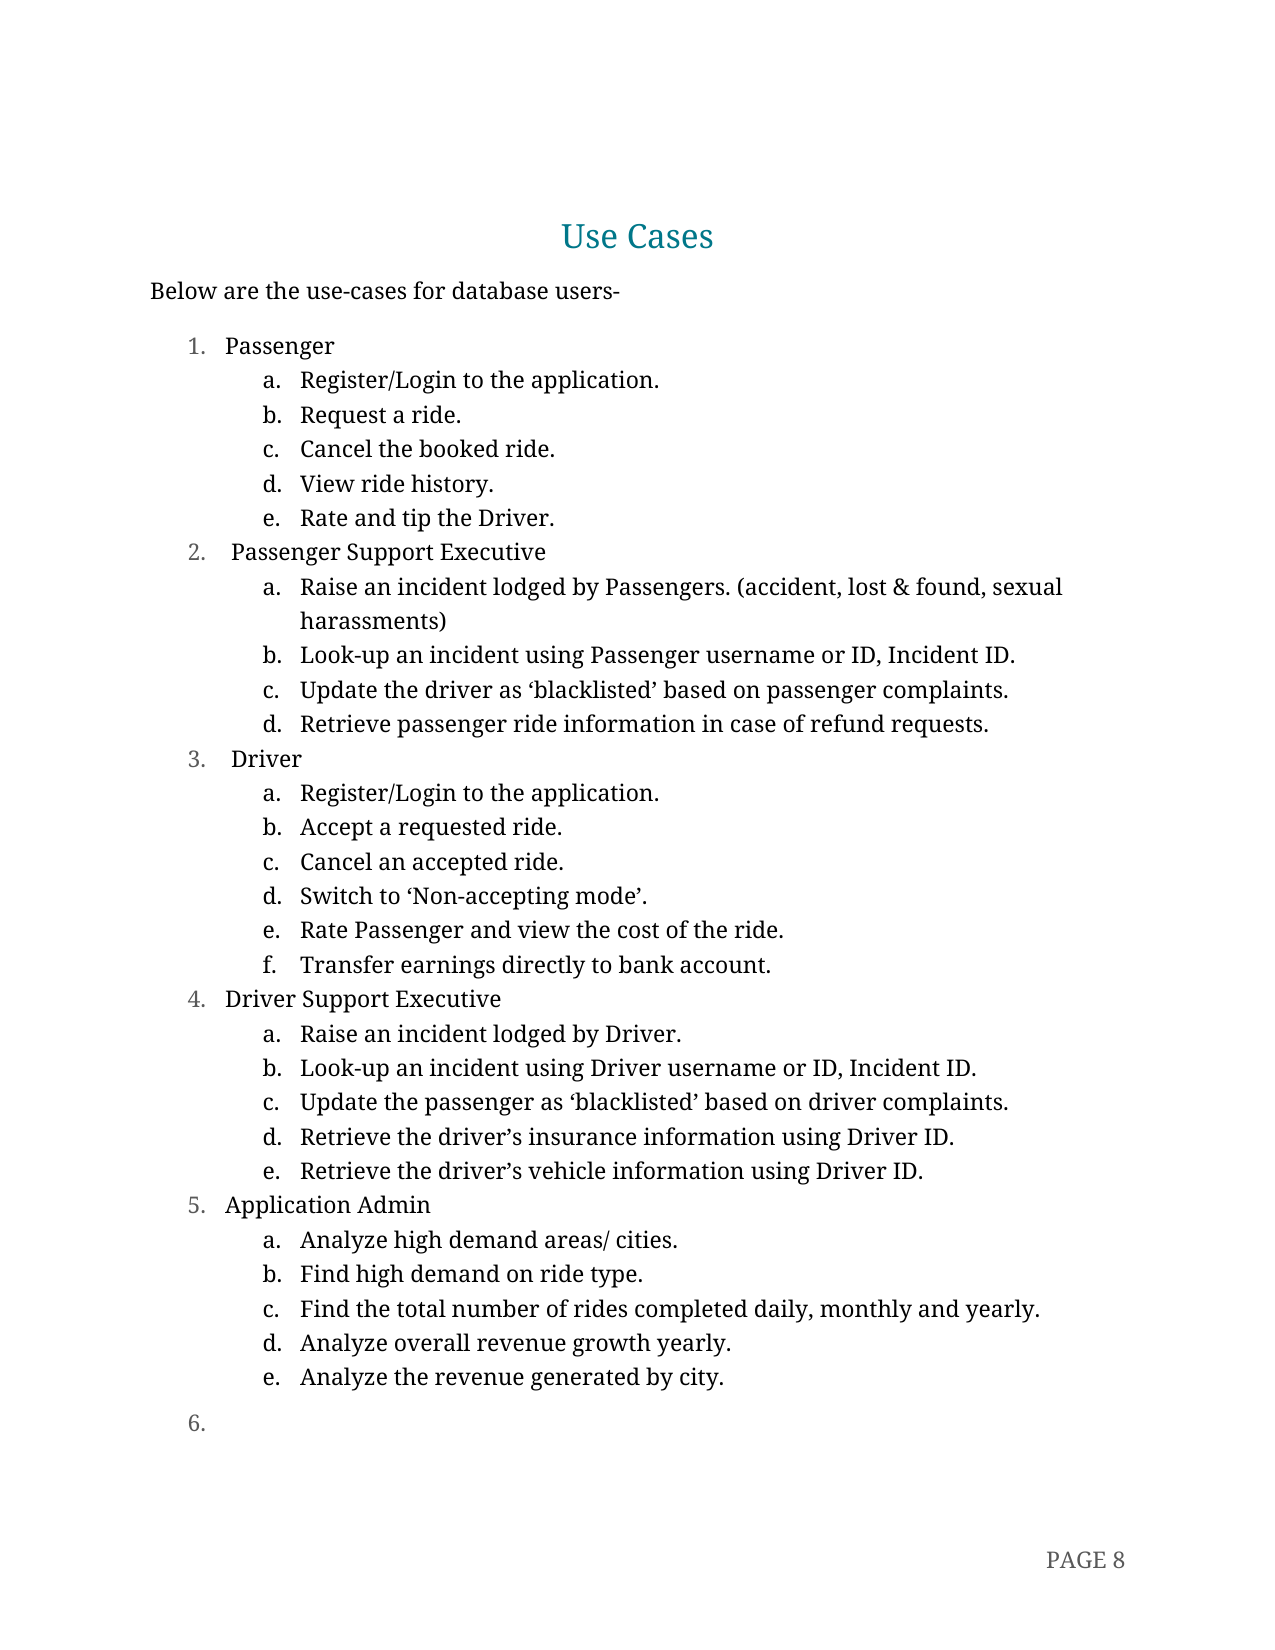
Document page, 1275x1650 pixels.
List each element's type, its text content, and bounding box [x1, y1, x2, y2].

list Retrieve passenger ride information in case of refund requests. [262, 708, 1125, 739]
list Retrieve the driver’s insurance information using Driver ID. [262, 1121, 1125, 1152]
list Retrieve the driver’s vehicle information using Driver ID. [262, 1155, 1125, 1186]
list Analyze the revenue generated by city. [262, 1361, 1125, 1393]
list Update the passenger as ‘blacklisted’ based on driver complaints. [262, 1086, 1125, 1118]
list View ride history. [262, 468, 1125, 499]
list Analyze high demand areas/ cities. [262, 1224, 1125, 1255]
list Find the total number of rides completed daily, monthly and yearly. [262, 1293, 1125, 1324]
list Look-up an incident using Driver username or ID, Incident ID. [262, 1052, 1125, 1083]
list Passenger [187, 330, 1125, 361]
list Register/Login to the application. [262, 364, 1125, 396]
list Find high demand on ride type. [262, 1258, 1125, 1289]
list Rate Passenger and view the cost of the ride. [262, 914, 1125, 946]
list Driver [187, 743, 1125, 774]
list Passenger Support Executive [187, 536, 1125, 568]
subtitle Use Cases [150, 212, 1125, 258]
list Raise an incident lodged by Driver. [262, 1018, 1125, 1049]
list Request a ride. [262, 399, 1125, 430]
list Look-up an incident using Passenger username or ID, Incident ID. [262, 639, 1125, 671]
list Cancel the booked ride. [262, 433, 1125, 464]
list Analyze overall revenue growth yearly. [262, 1327, 1125, 1358]
text Below are the use-cases for database users- [150, 275, 1125, 306]
list Application Admin [187, 1189, 1125, 1221]
list Accept a requested ride. [262, 811, 1125, 843]
list Register/Login to the application. [262, 777, 1125, 808]
list Cancel an accepted ride. [262, 846, 1125, 877]
list Update the driver as ‘blacklisted’ based on passenger complaints. [262, 674, 1125, 705]
list Transfer earnings directly to bank account. [262, 949, 1125, 980]
list Raise an incident lodged by Passengers. (accident, lost & found, sexual harassments) [262, 571, 1125, 636]
list Rate and tip the Driver. [262, 502, 1125, 533]
list Switch to ‘Non-accepting mode’. [262, 880, 1125, 911]
list Driver Support Executive [187, 983, 1125, 1014]
